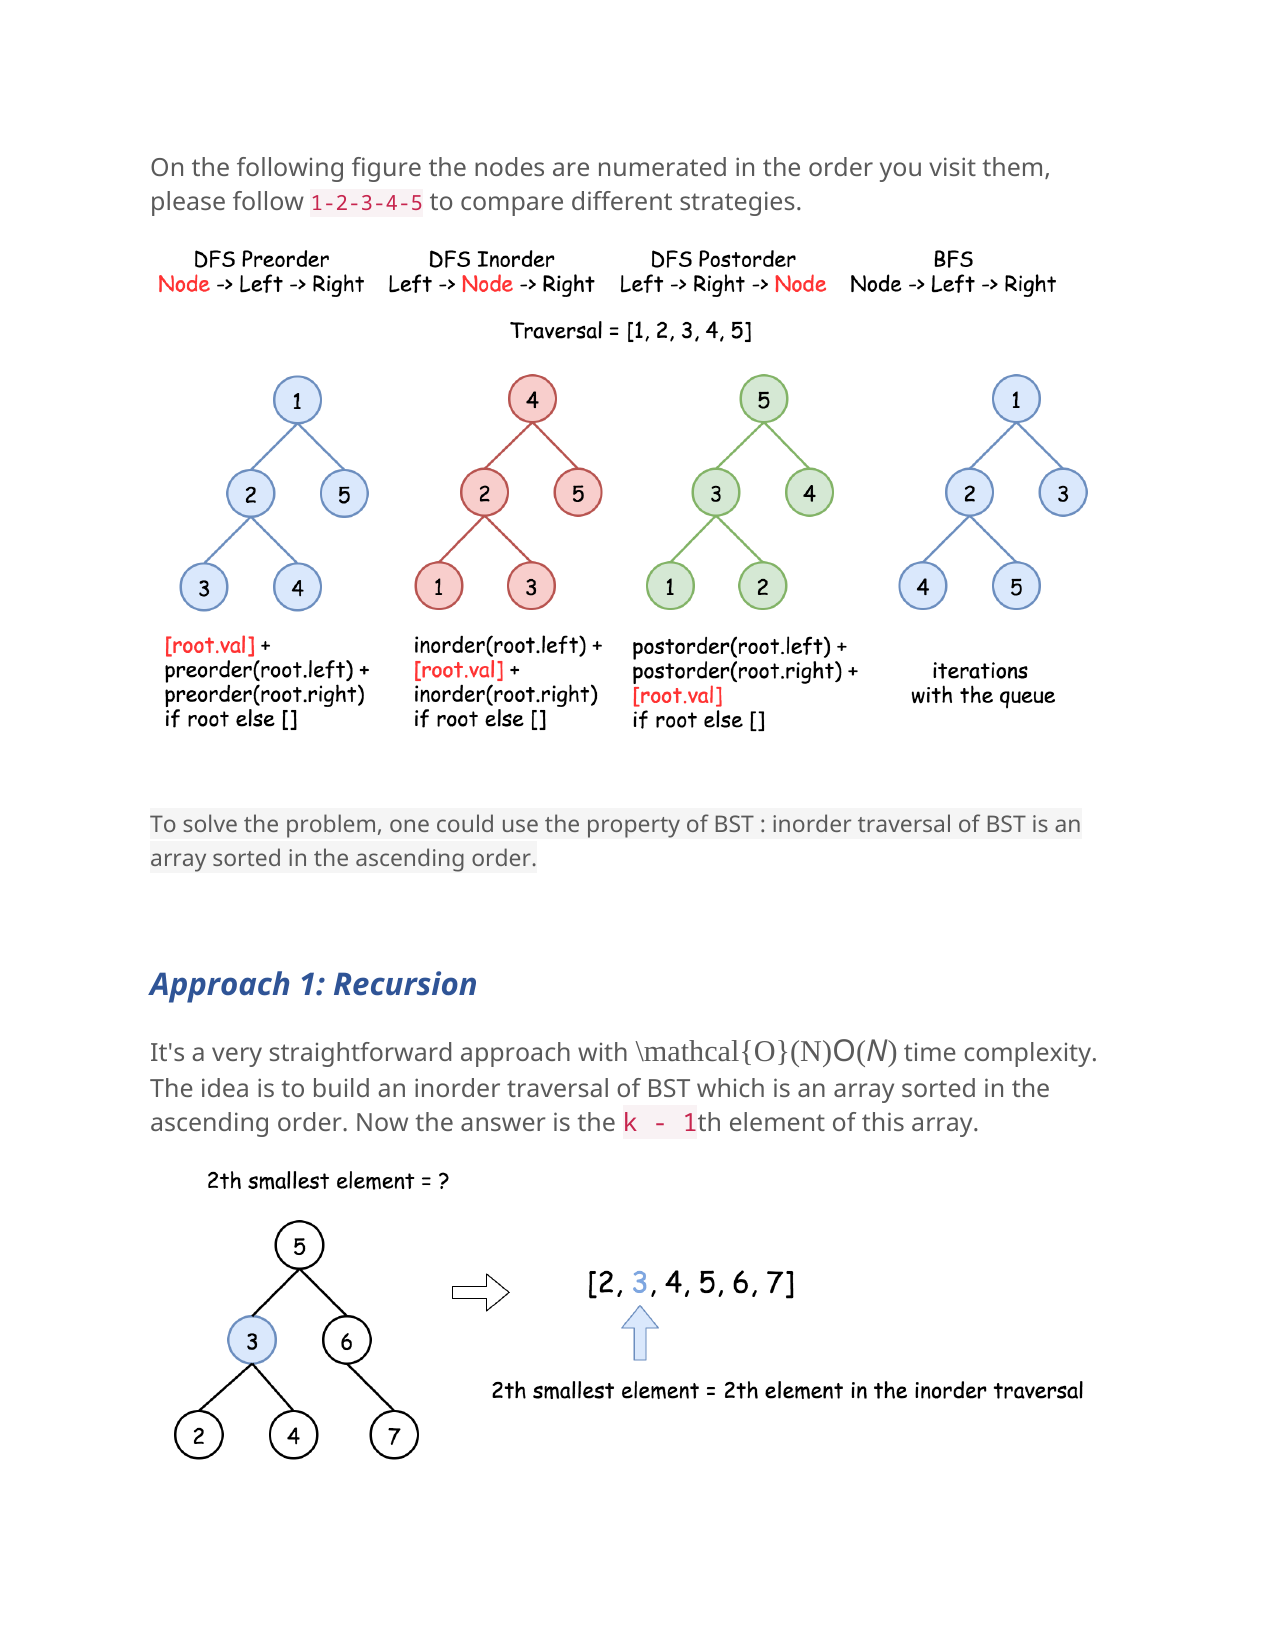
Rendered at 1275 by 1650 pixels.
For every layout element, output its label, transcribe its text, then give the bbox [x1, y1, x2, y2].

picture [150, 1163, 1125, 1483]
text It's a very straightforward approach with \mathcal{O}(N)O(N) time complexity. The idea is to build an inorder traversal of BST which is an array sorted in the ascending order. Now the answer is the k - 1th element of this array. [150, 1029, 1125, 1139]
picture [150, 243, 1125, 742]
text On the following figure the nodes are numerated in the order you visit them, please follow 1-2-3-4-5 to compare different strategies. [150, 150, 1125, 218]
subtitle Approach 1: Recursion [150, 962, 1125, 1005]
text To solve the problem, one could use the property of BST : inorder traversal of BST is an array sorted in the ascending order. [150, 808, 1125, 873]
